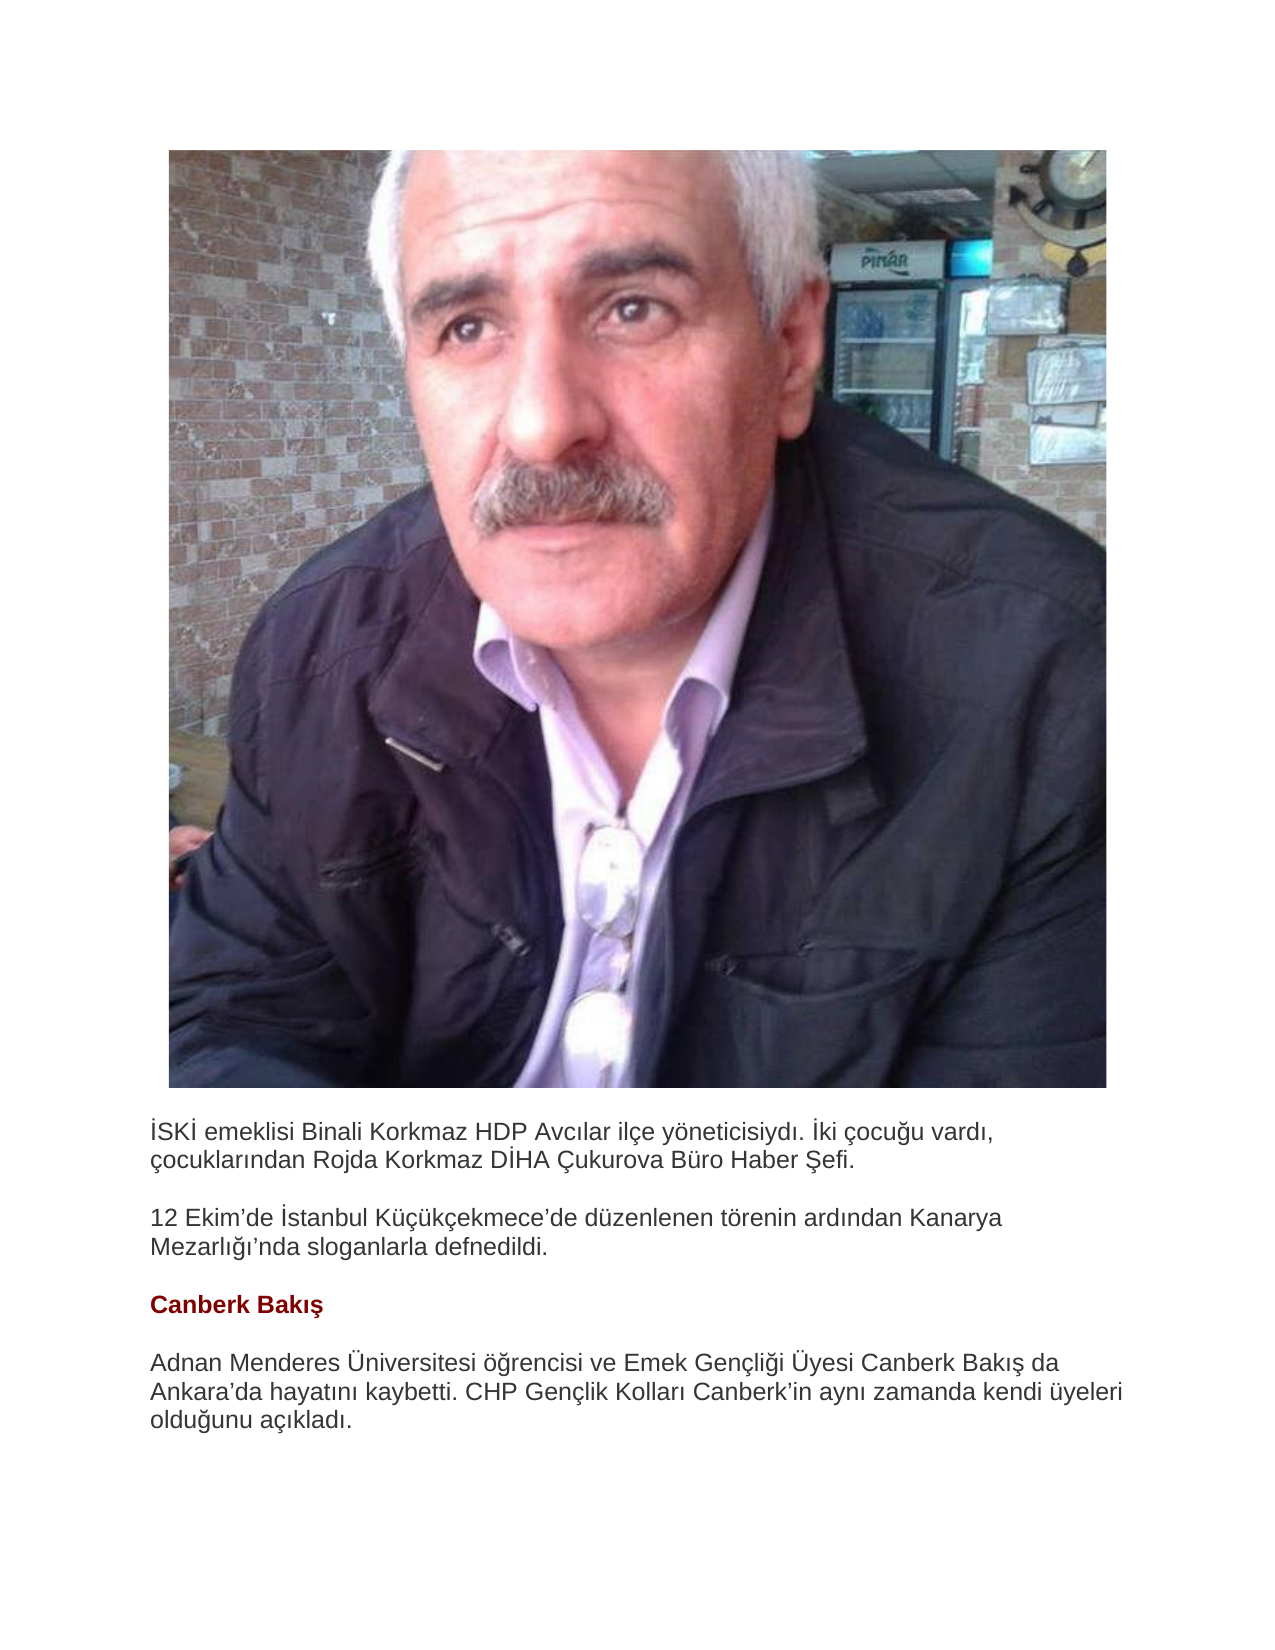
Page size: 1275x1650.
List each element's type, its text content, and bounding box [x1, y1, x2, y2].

text Adnan Menderes Üniversitesi öğrencisi ve Emek Gençliği Üyesi Canberk Bakış da Ankara’da hayatını kaybetti. CHP Gençlik Kolları Canberk’in aynı zamanda kendi üyeleri olduğunu açıkladı. [150, 1348, 1125, 1434]
picture [168, 150, 1107, 1088]
text İSKİ emeklisi Binali Korkmaz HDP Avcılar ilçe yöneticisiydı. İki çocuğu vardı, çocuklarından Rojda Korkmaz DİHA Çukurova Büro Haber Şefi. [150, 1117, 1125, 1174]
text Canberk Bakış [150, 1290, 1125, 1319]
text 12 Ekim’de İstanbul Küçükçekmece’de düzenlenen törenin ardından Kanarya Mezarlığı’nda sloganlarla defnedildi. [150, 1203, 1125, 1261]
